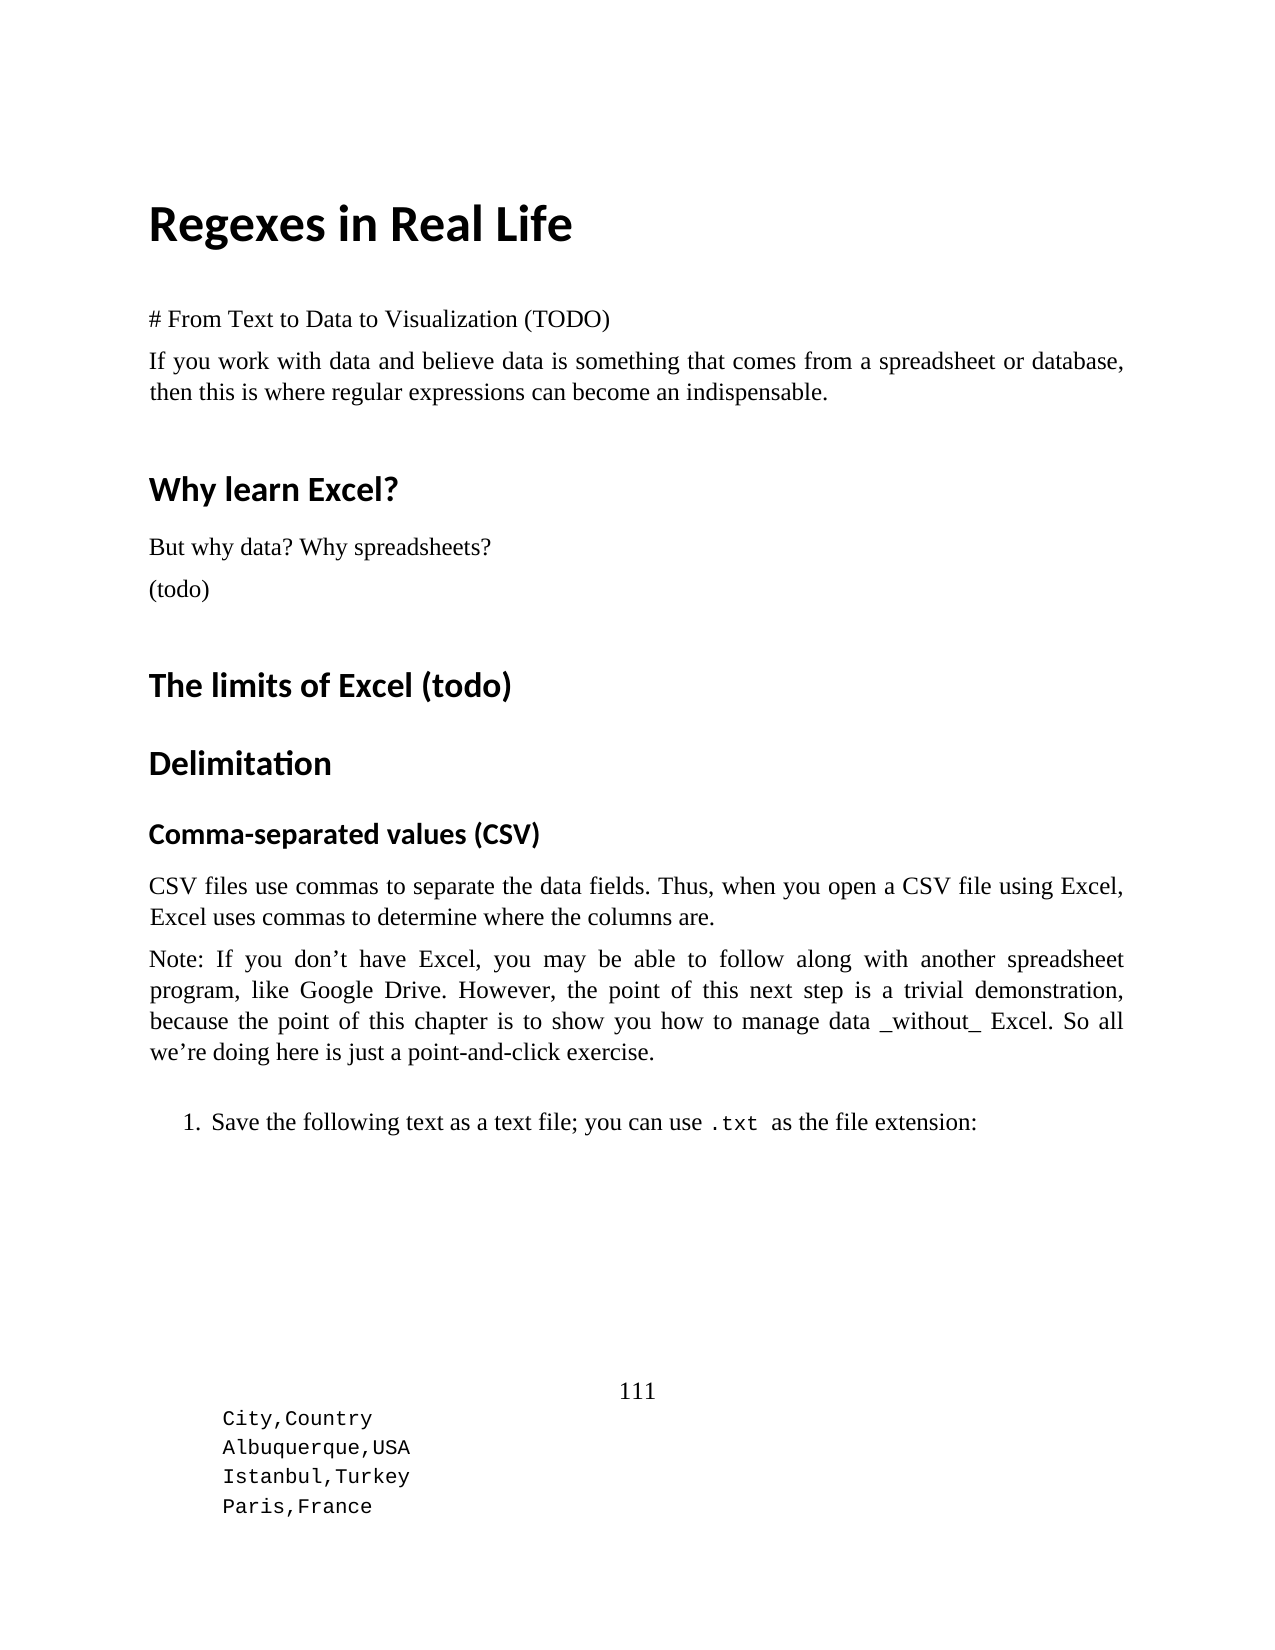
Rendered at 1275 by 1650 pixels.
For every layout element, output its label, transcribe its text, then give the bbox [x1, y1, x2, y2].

subtitle Delimitation [148, 741, 1126, 784]
text CSV files use commas to separate the data fields. Thus, when you open a CSV file using Excel, Excel uses commas to determine where the columns are. [148, 871, 1125, 931]
text # From Text to Data to Visualization (TODO) [148, 304, 1125, 333]
subtitle (todo) [148, 574, 1125, 602]
subtitle Regexes in Real Life [148, 191, 1126, 255]
text If you work with data and believe data is something that comes from a spreadsheet or database, then this is where regular expressions can become an indispensable. [148, 346, 1125, 406]
subtitle Why learn Excel? [148, 467, 1126, 510]
text 111 [168, 1376, 1107, 1405]
text But why data? Why spreadsheets? [148, 532, 1125, 560]
subtitle Comma-separated values (CSV) [148, 815, 1126, 852]
text City,Country [222, 1408, 1074, 1431]
text The limits of Excel (todo) [148, 663, 1126, 706]
text Paris,France [222, 1496, 1074, 1519]
text Albuquerque,USA [222, 1437, 1074, 1461]
text Istanbul,Turkey [222, 1466, 1074, 1490]
text Note: If you don’t have Excel, you may be able to follow along with another spreadsheet program, like Google Drive. However, the point of this next step is a trivial demonstration, because the point of this chapter is to show you how to manage data _without_ Excel. So all we’re doing here is just a point-and-click exercise. [148, 944, 1126, 1066]
list Save the following text as a text file; you can use .txt as the file extension: [182, 1107, 1125, 1136]
